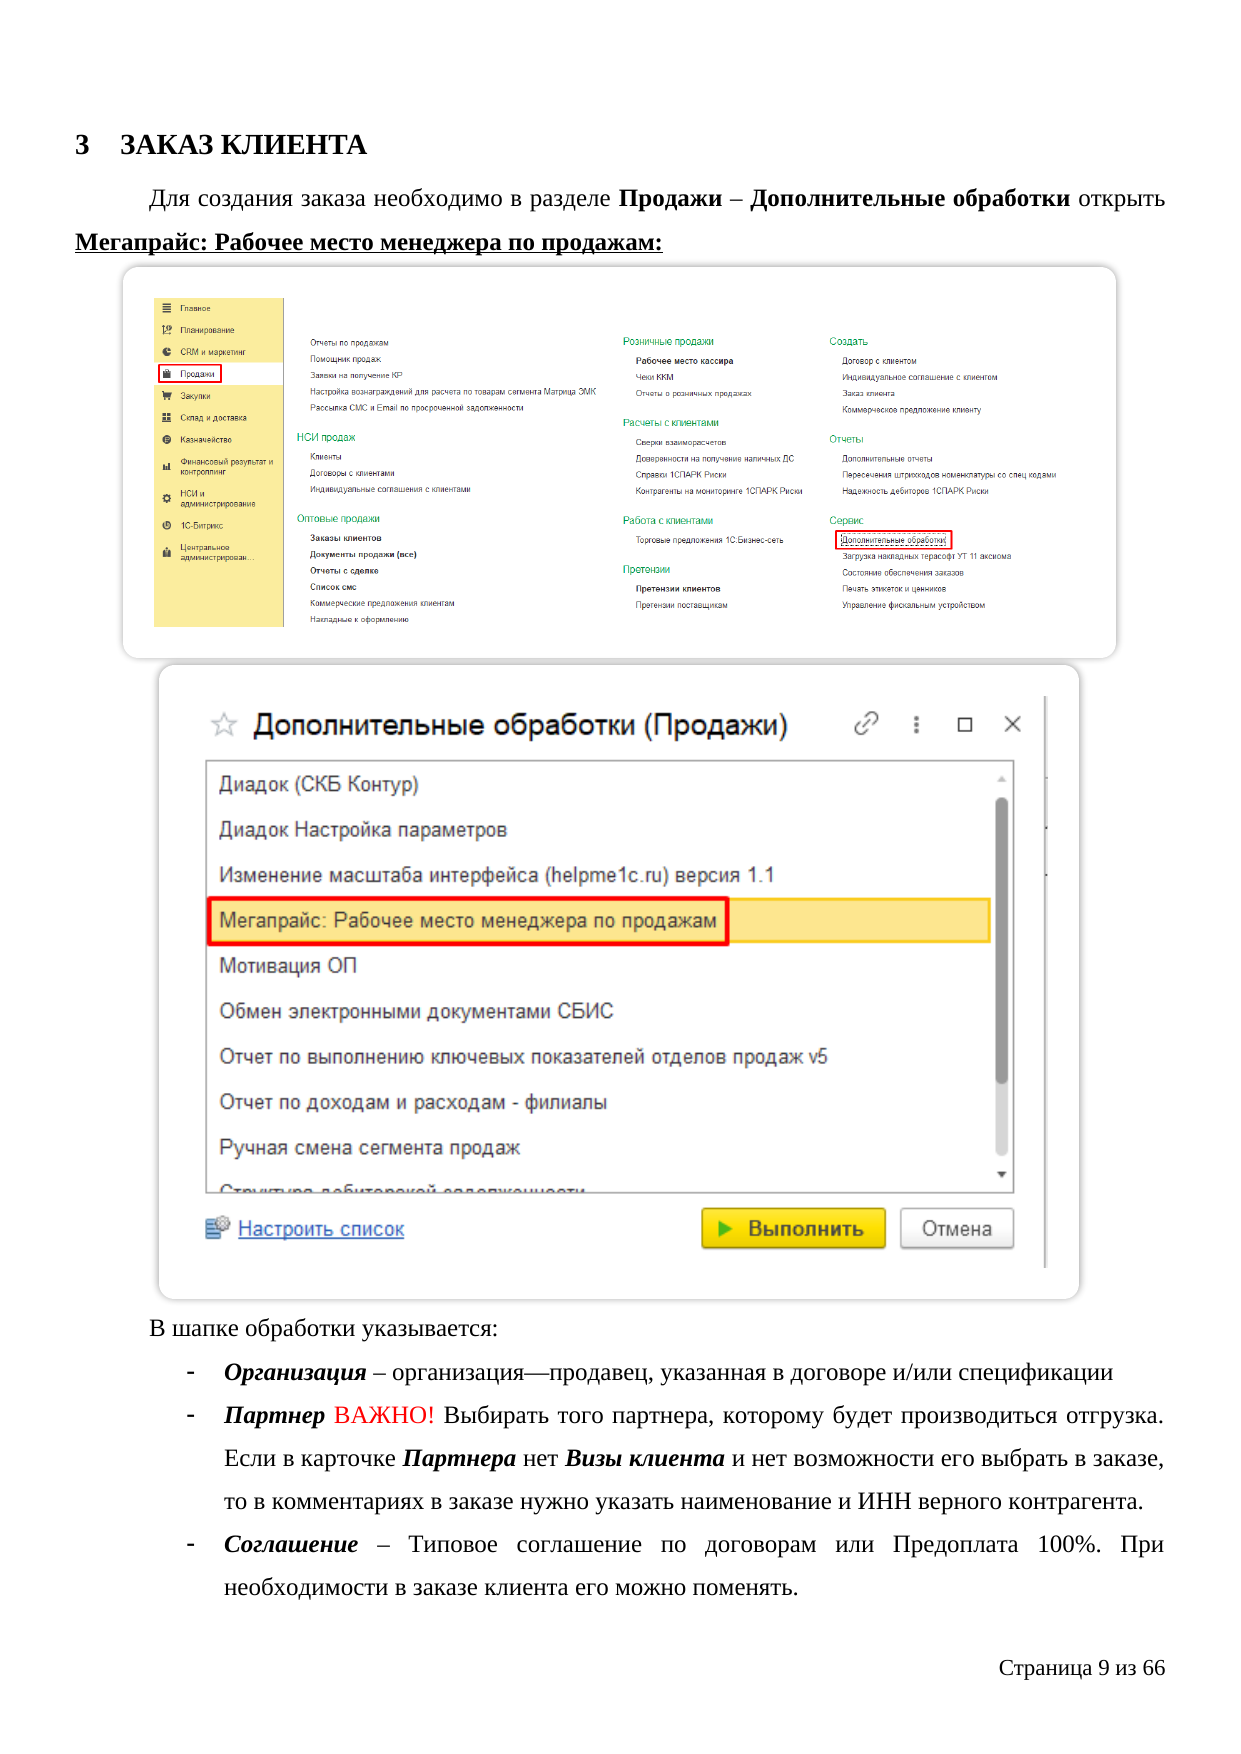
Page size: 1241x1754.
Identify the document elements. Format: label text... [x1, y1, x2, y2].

list Соглашение – Типовое соглашение по договорам или Предоплата 100%. При необходимости в заказе клиента его можно поменять. [186, 1529, 1165, 1601]
list В шапке обработки указывается: [75, 1313, 1165, 1342]
list Организация – организация—продавец, указанная в договоре и/или спецификации [186, 1357, 1165, 1385]
picture [154, 298, 1085, 627]
subtitle ЗАКАЗ КЛИЕНТА [75, 127, 1165, 160]
list Партнер ВАЖНО! Выбирать того партнера, которому будет производиться отгрузка. Если в карточке Партнера нет Визы клиента и нет возможности его выбрать в заказе, то в комментариях в заказе нужно указать наименование и ИНН верного контрагента. [186, 1400, 1165, 1515]
list Для создания заказа необходимо в разделе Продажи – Дополнительные обработки открыть Мегапрайс: Рабочее место менеджера по продажам: [75, 183, 1165, 255]
picture [190, 696, 1048, 1268]
